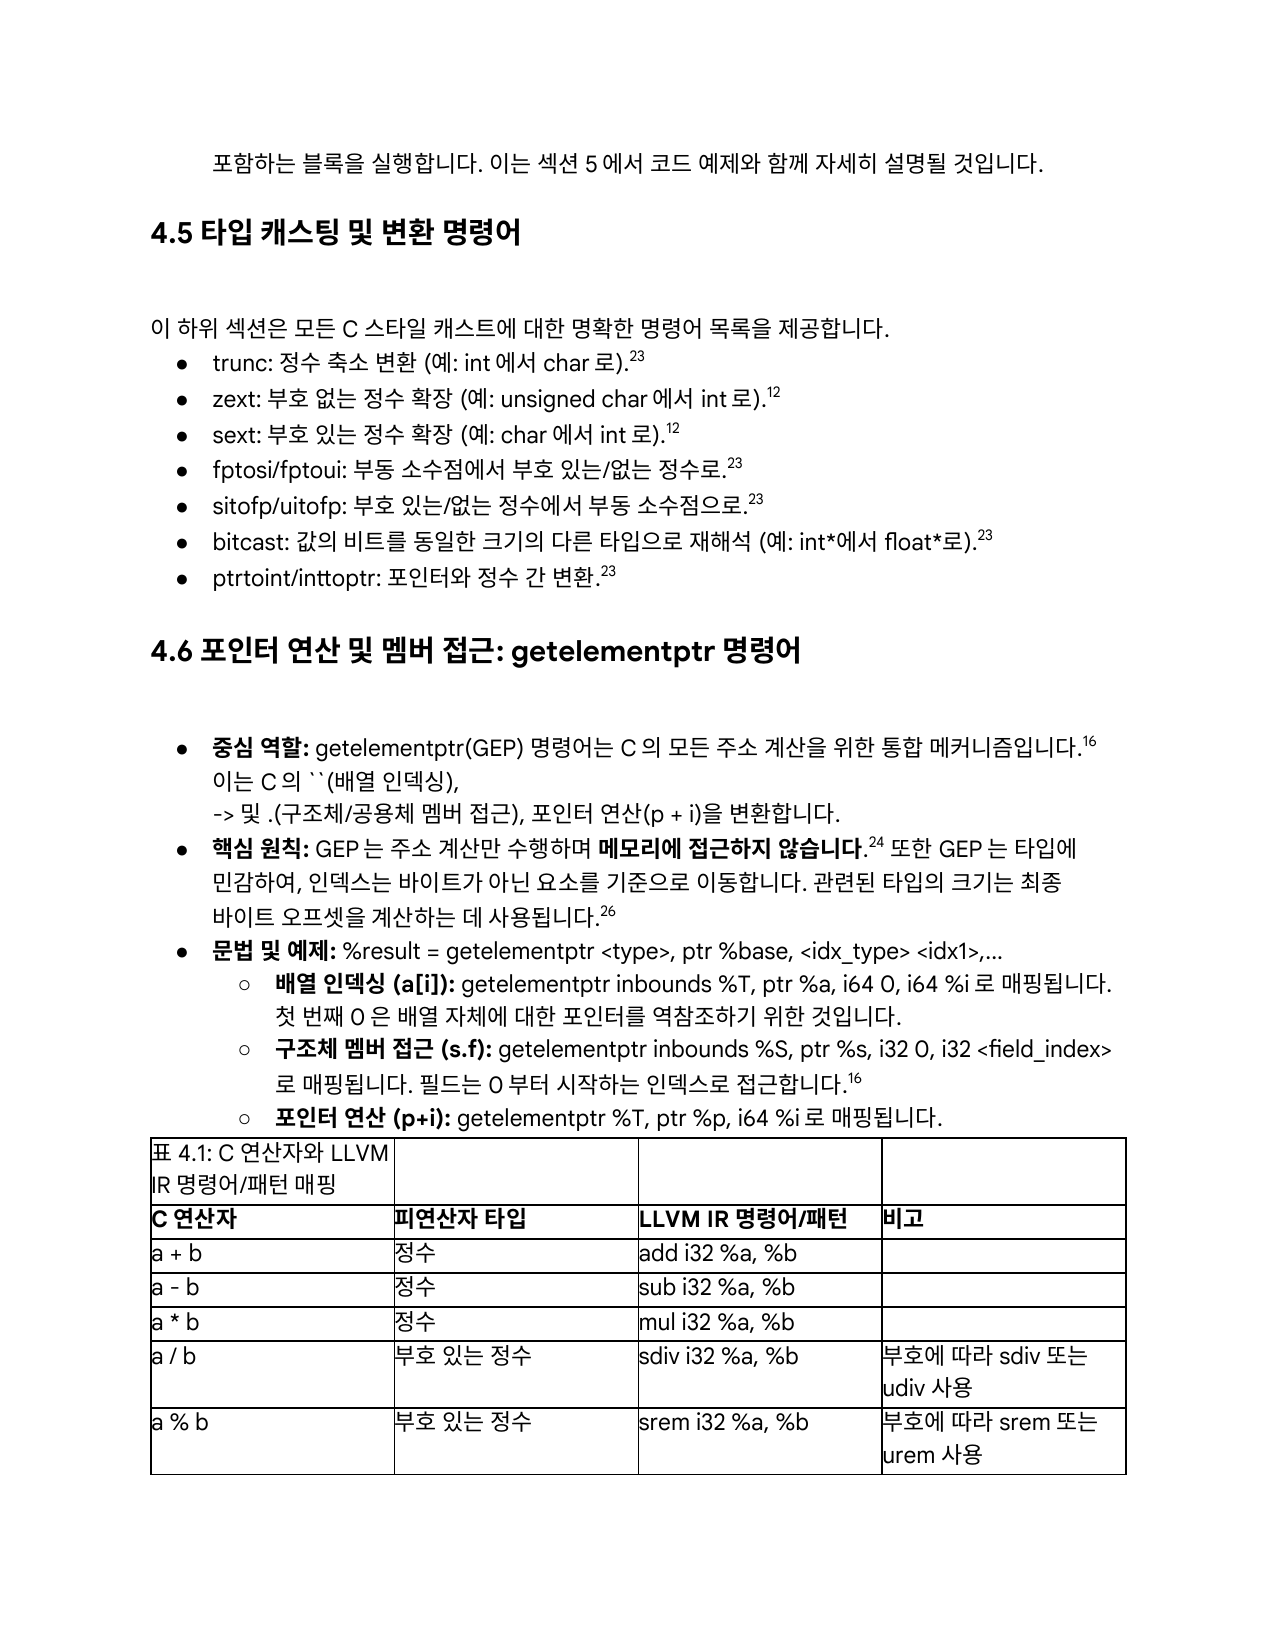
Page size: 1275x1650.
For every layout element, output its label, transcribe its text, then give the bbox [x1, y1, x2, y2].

table_cell 부호 있는 정수 [395, 1342, 638, 1407]
list bitcast: 값의 비트를 동일한 크기의 다른 타입으로 재해석 (예: int*에서 float*로).23 [175, 526, 1125, 557]
table_cell a % b [152, 1409, 394, 1474]
list fptosi/fptoui: 부동 소수점에서 부호 있는/없는 정수로.23 [175, 455, 1125, 486]
list trunc: 정수 축소 변환 (예: int에서 char로).23 [175, 347, 1125, 379]
table_cell [883, 1274, 1125, 1306]
table_header 표 4.1: C 연산자와 LLVM IR 명령어/패턴 매핑 [152, 1139, 394, 1204]
list ptrtoint/inttoptr: 포인터와 정수 간 변환.23 [175, 562, 1125, 593]
list 배열 인덱싱 (a[i]): getelementptr inbounds %T, ptr %a, i64 0, i64 %i로 매핑됩니다. 첫 번째 0은 배열 자체에 대한 포인터를 역참조하기 위한 것입니다. [237, 970, 1125, 1032]
table_cell 비고 [883, 1206, 1125, 1238]
table_cell LLVM IR 명령어/패턴 [639, 1206, 881, 1238]
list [175, 150, 1125, 179]
subtitle 4.5 타입 캐스팅 및 변환 명령어 [150, 215, 1125, 252]
list sext: 부호 있는 정수 확장 (예: char에서 int로).12 [175, 419, 1125, 450]
list 포인터 연산 (p+i): getelementptr %T, ptr %p, i64 %i로 매핑됩니다. [237, 1104, 1125, 1133]
table_header [639, 1139, 881, 1204]
table_cell 정수 [395, 1308, 638, 1340]
list 핵심 원칙: GEP는 주소 계산만 수행하며 메모리에 접근하지 않습니다.24 또한 GEP는 타입에 민감하여, 인덱스는 바이트가 아닌 요소를 기준으로 이동합니다. 관련된 타입의 크기는 최종 바이트 오프셋을 계산하는 데 사용됩니다.26 [175, 833, 1125, 933]
list zext: 부호 없는 정수 확장 (예: unsigned char에서 int로).12 [175, 383, 1125, 414]
list 구조체 멤버 접근 (s.f): getelementptr inbounds %S, ptr %s, i32 0, i32 <field_index>로 매핑됩니다. 필드는 0부터 시작하는 인덱스로 접근합니다.16 [237, 1036, 1125, 1100]
table_cell [883, 1308, 1125, 1340]
table_cell a / b [152, 1342, 394, 1407]
table_cell 정수 [395, 1274, 638, 1306]
table_cell 피연산자 타입 [395, 1206, 638, 1238]
list sitofp/uitofp: 부호 있는/없는 정수에서 부동 소수점으로.23 [175, 490, 1125, 522]
table_cell C 연산자 [152, 1206, 394, 1238]
table_cell srem i32 %a, %b [639, 1409, 881, 1474]
table_cell 정수 [395, 1240, 638, 1272]
list 중심 역할: getelementptr(GEP) 명령어는 C의 모든 주소 계산을 위한 통합 메커니즘입니다.16 이는 C의 ``(배열 인덱싱), -> 및 .(구조체/공용체 멤버 접근), 포인터 연산(p + i)을 변환합니다. [175, 733, 1125, 829]
table_cell a + b [152, 1240, 394, 1272]
subtitle 4.6 포인터 연산 및 멤버 접근: getelementptr 명령어 [150, 633, 1125, 670]
table_cell mul i32 %a, %b [639, 1308, 881, 1340]
text 이 하위 섹션은 모든 C 스타일 캐스트에 대한 명확한 명령어 목록을 제공합니다. [150, 315, 1125, 343]
table_cell a - b [152, 1274, 394, 1306]
list 문법 및 예제: %result = getelementptr <type>, ptr %base, <idx_type> <idx1>,... [175, 938, 1125, 966]
table_header [883, 1139, 1125, 1204]
table_header [395, 1139, 638, 1204]
table_cell 부호에 따라 srem 또는 urem 사용 [883, 1409, 1125, 1474]
table_cell a * b [152, 1308, 394, 1340]
table_cell add i32 %a, %b [639, 1240, 881, 1272]
table_cell sub i32 %a, %b [639, 1274, 881, 1306]
table_cell 부호에 따라 sdiv 또는 udiv 사용 [883, 1342, 1125, 1407]
table_cell sdiv i32 %a, %b [639, 1342, 881, 1407]
table_cell 부호 있는 정수 [395, 1409, 638, 1474]
table_cell [883, 1240, 1125, 1272]
